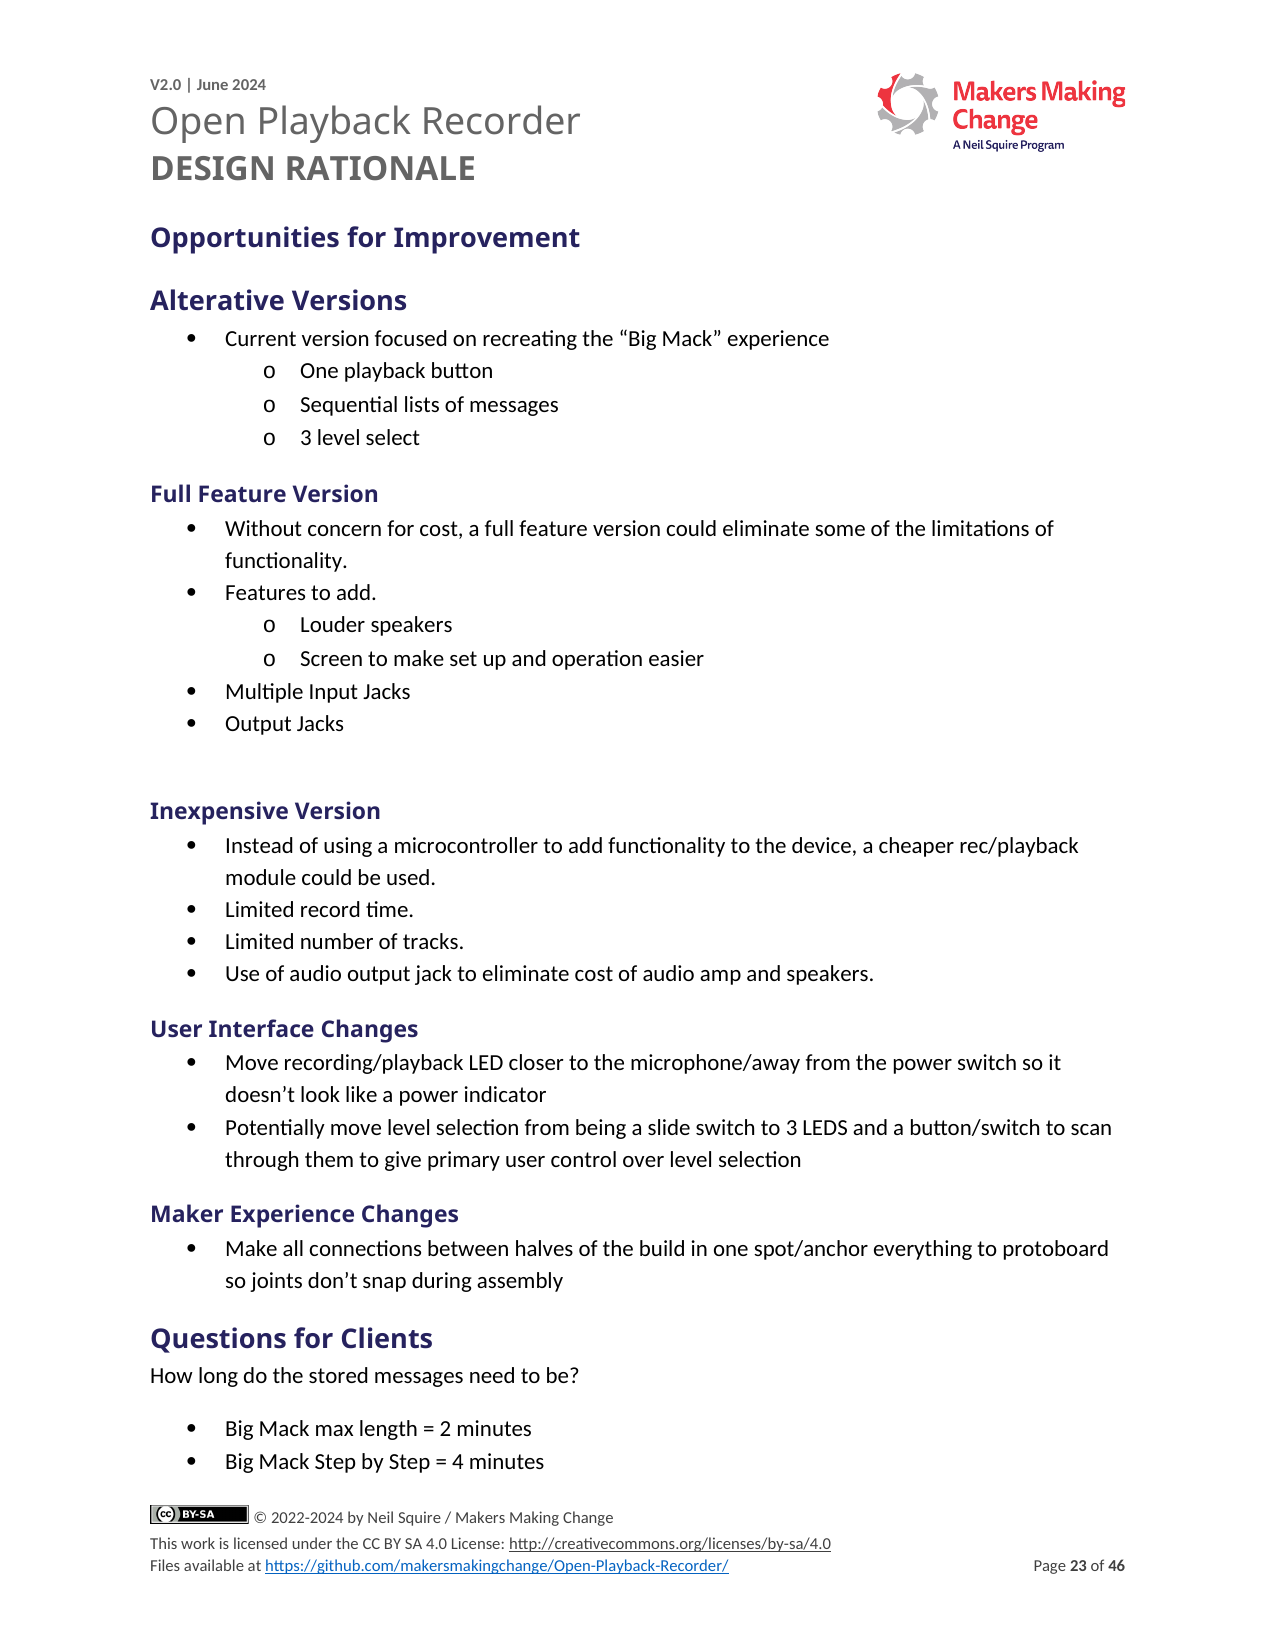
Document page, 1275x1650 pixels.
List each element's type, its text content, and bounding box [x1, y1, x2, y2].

list Instead of using a microcontroller to add functionality to the device, a cheaper rec/playback module could be used. [187, 831, 1125, 891]
list 3 level select [262, 423, 1125, 453]
list Current version focused on recreating the “Big Mack” experience [187, 324, 1125, 352]
list Limited number of tracks. [187, 927, 1125, 955]
subtitle Inexpensive Version [150, 795, 1125, 826]
subtitle Opportunities for Improvement [150, 218, 1125, 255]
list Screen to make set up and operation easier [262, 644, 1125, 673]
list Move recording/playback LED closer to the microphone/away from the power switch so it doesn’t look like a power indicator [187, 1048, 1125, 1109]
picture [150, 1505, 249, 1524]
subtitle User Interface Changes [150, 1012, 1125, 1044]
list Big Mack Step by Step = 4 minutes [187, 1447, 1125, 1475]
list Big Mack max length = 2 minutes [187, 1414, 1125, 1443]
list Potentially move level selection from being a slide switch to 3 LEDS and a button/switch to scan through them to give primary user control over level selection [187, 1113, 1125, 1173]
list One playback button [262, 356, 1125, 386]
list Features to add. [187, 578, 1125, 606]
subtitle Alterative Versions [150, 282, 1125, 319]
list Limited record time. [187, 895, 1125, 923]
list Output Jacks [187, 709, 1125, 738]
list Sequential lists of messages [262, 390, 1125, 419]
list Louder speakers [262, 610, 1125, 639]
list Without concern for cost, a full feature version could eliminate some of the limitations of functionality. [187, 514, 1125, 574]
list Use of audio output jack to eliminate cost of audio amp and speakers. [187, 959, 1125, 987]
subtitle Questions for Clients [150, 1319, 1125, 1356]
list Make all connections between halves of the build in one spot/anchor everything to protoboard so joints don’t snap during assembly [187, 1234, 1125, 1294]
subtitle Full Feature Version [150, 478, 1125, 509]
subtitle Maker Experience Changes [150, 1198, 1125, 1229]
picture [877, 73, 1125, 152]
text How long do the stored messages need to be? [150, 1362, 1125, 1389]
list Multiple Input Jacks [187, 677, 1125, 705]
